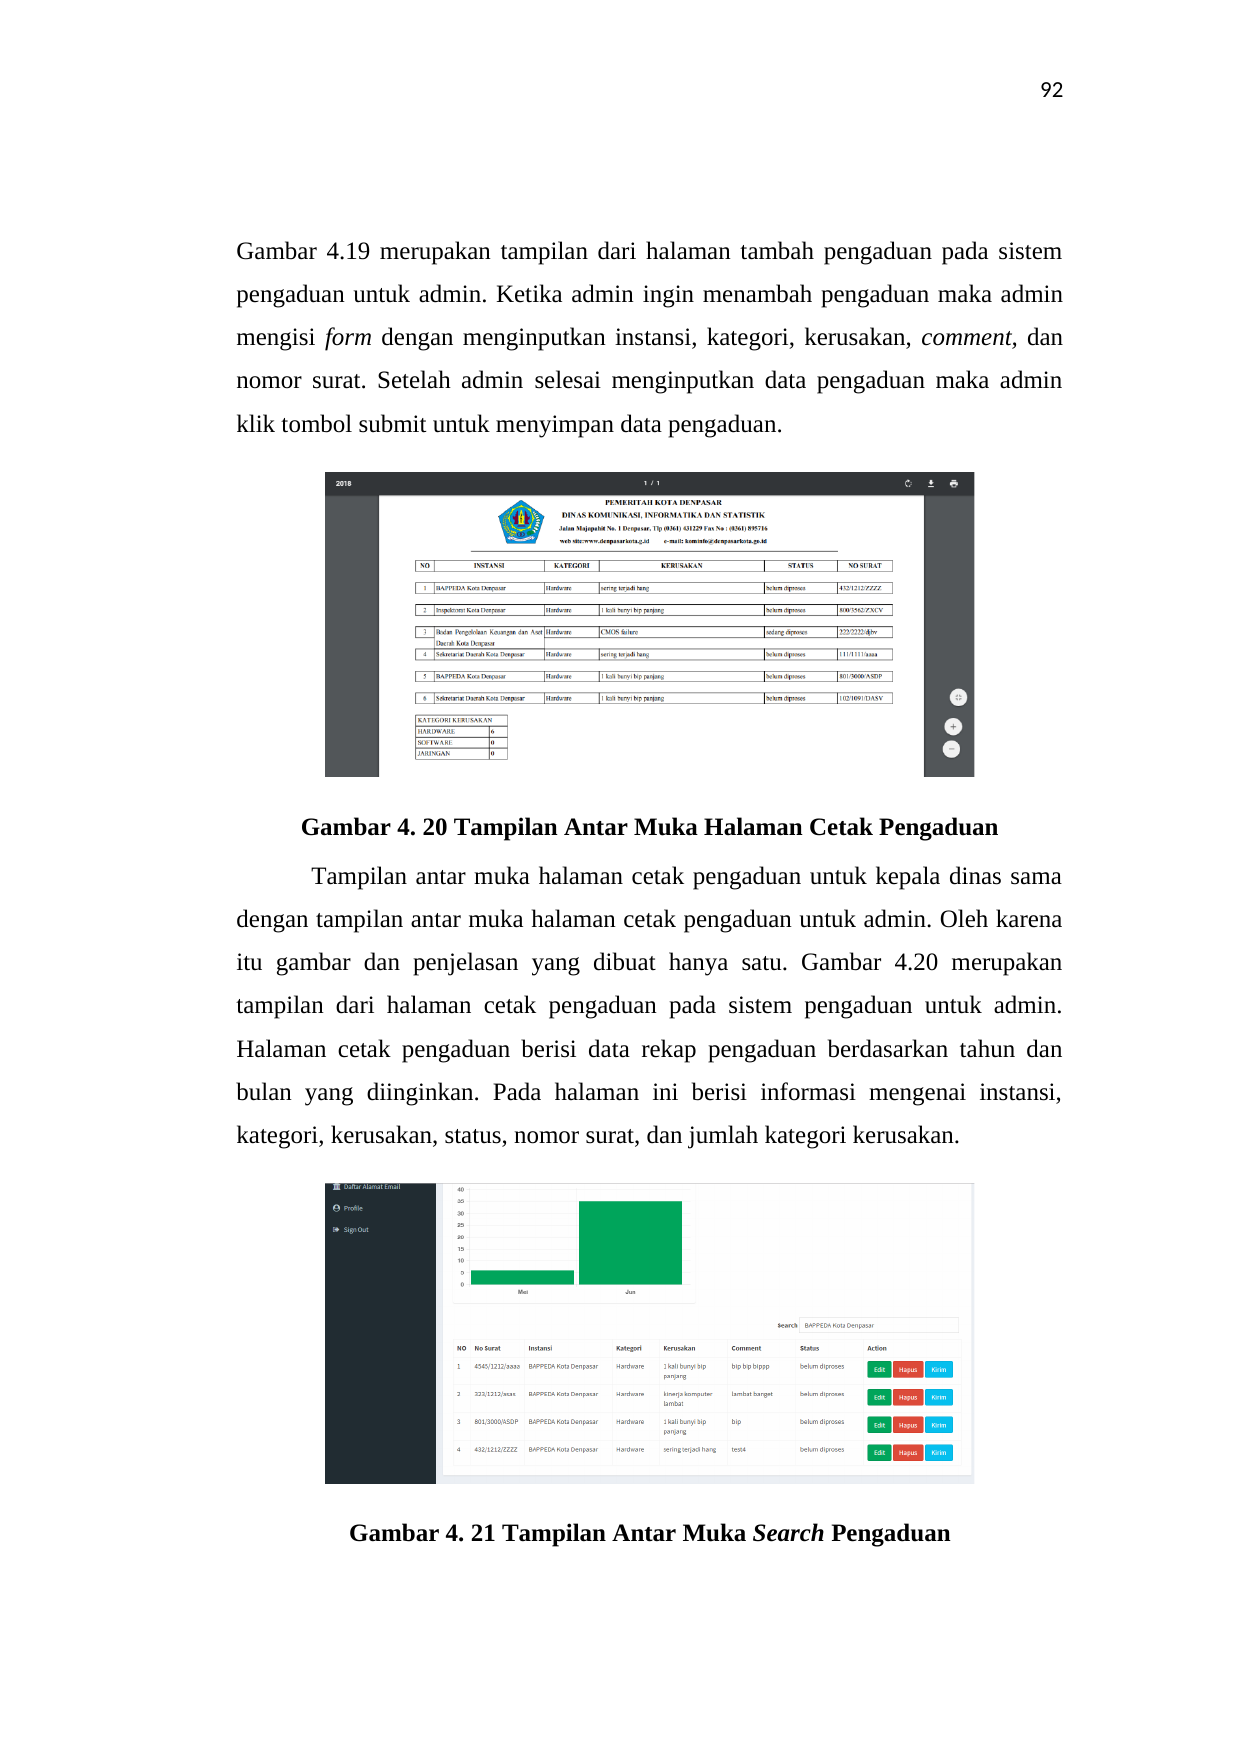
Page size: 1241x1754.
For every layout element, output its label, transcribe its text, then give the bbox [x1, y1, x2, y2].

text Gambar 4. 20 Tampilan Antar Muka Halaman Cetak Pengaduan [236, 812, 1063, 840]
picture [325, 1183, 975, 1484]
text Gambar 4. 21 Tampilan Antar Muka Search Pengaduan [236, 1518, 1063, 1547]
text Gambar 4.19 merupakan tampilan dari halaman tambah pengaduan pada sistem pengaduan untuk admin. Ketika admin ingin menambah pengaduan maka admin mengisi form dengan menginputkan instansi, kategori, kerusakan, comment, dan nomor surat. Setelah admin selesai menginputkan data pengaduan maka admin klik tombol submit untuk menyimpan data pengaduan. [236, 236, 1063, 437]
text Tampilan antar muka halaman cetak pengaduan untuk kepala dinas sama dengan tampilan antar muka halaman cetak pengaduan untuk admin. Oleh karena itu gambar dan penjelasan yang dibuat hanya satu. Gambar 4.20 merupakan tampilan dari halaman cetak pengaduan pada sistem pengaduan untuk admin. Halaman cetak pengaduan berisi data rekap pengaduan berdasarkan tahun dan bulan yang diinginkan. Pada halaman ini berisi informasi mengenai instansi, kategori, kerusakan, status, nomor surat, dan jumlah kategori kerusakan. [236, 861, 1063, 1149]
picture [325, 472, 975, 777]
